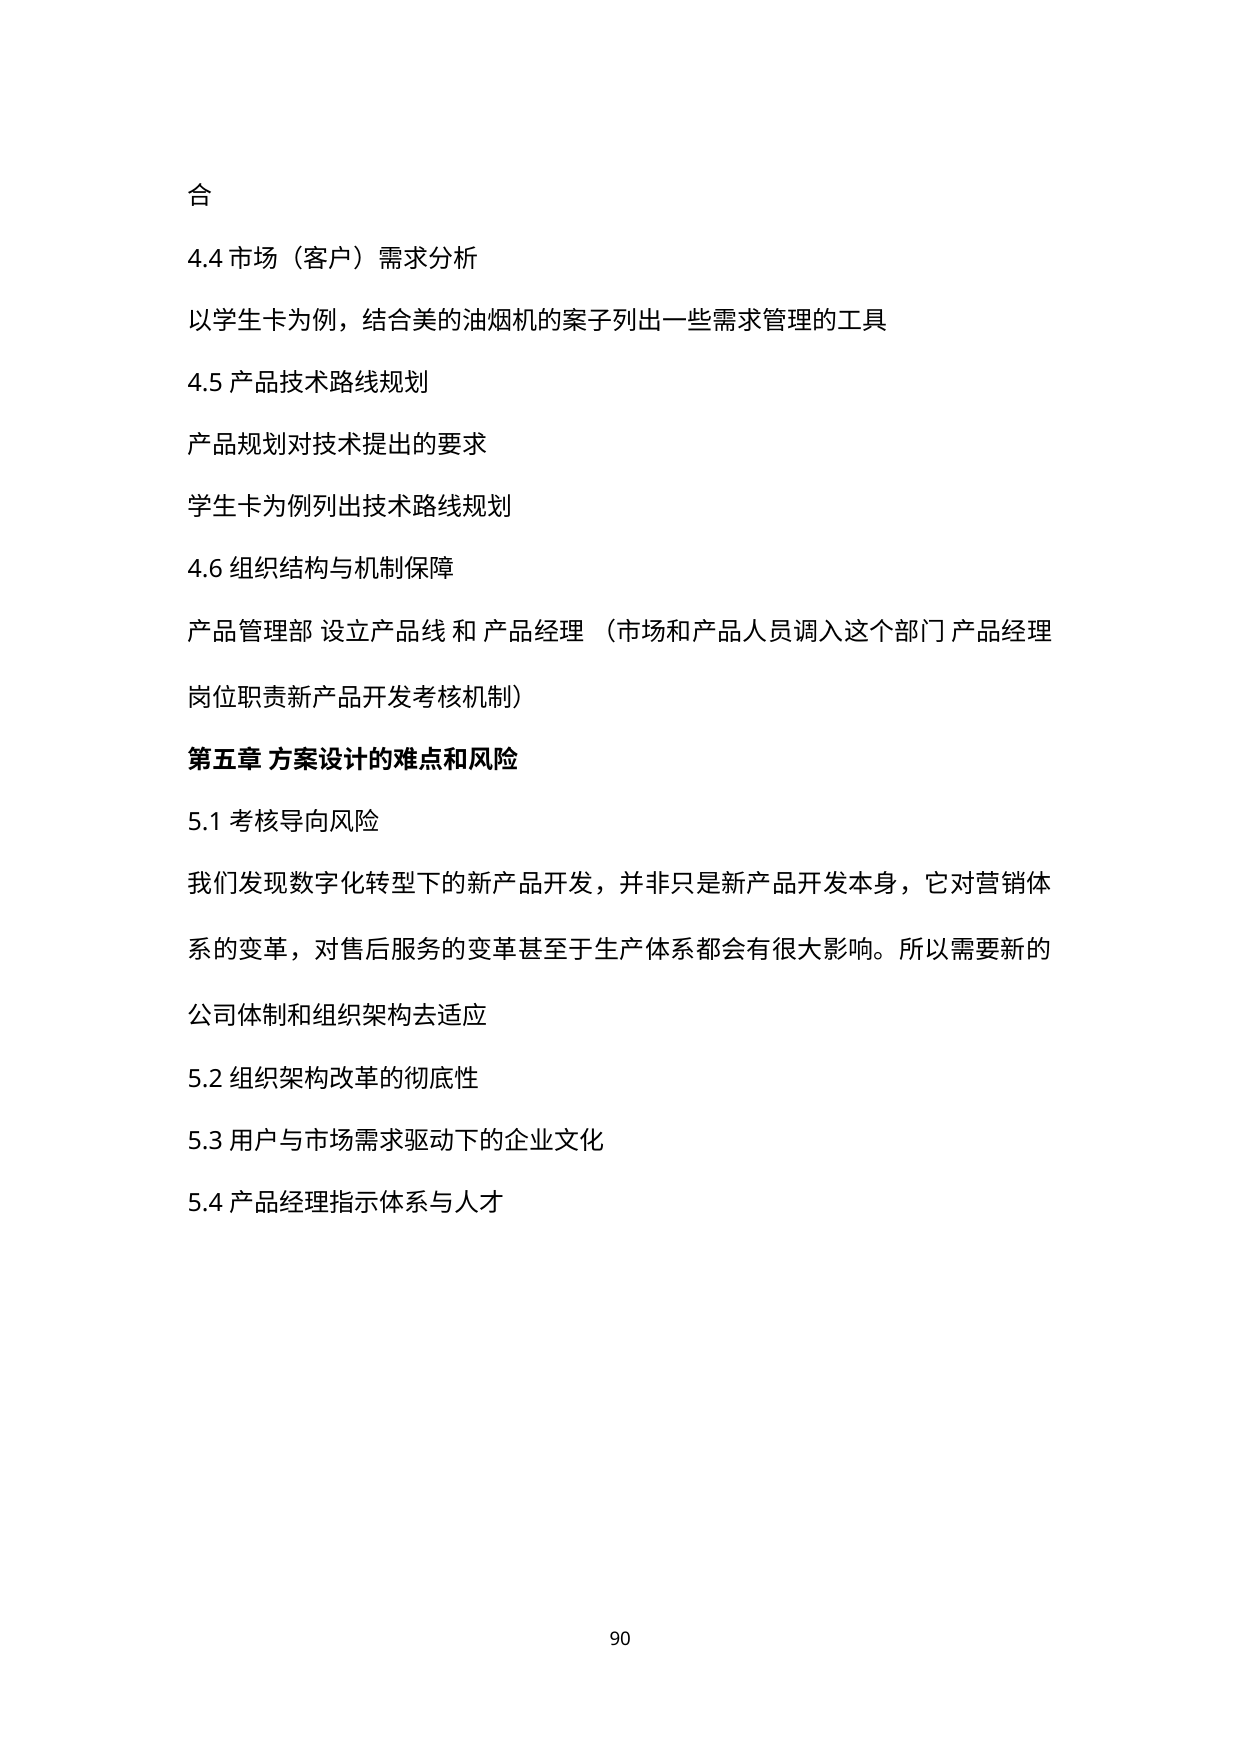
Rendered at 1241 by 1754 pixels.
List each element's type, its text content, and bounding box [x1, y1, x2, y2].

text 第五章 方案设计的难点和风险 [187, 736, 1053, 779]
text 5.2 组织架构改革的彻底性 [187, 1054, 1053, 1098]
text 4.5 产品技术路线规划 [187, 358, 1053, 403]
text 5.3 用户与市场需求驱动下的企业文化 [187, 1116, 1053, 1160]
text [187, 172, 1053, 216]
text 5.4 产品经理指示体系与人才 [187, 1178, 1053, 1223]
text 4.4市场（客户）需求分析 [187, 234, 1053, 278]
text 我们发现数字化转型下的新产品开发，并非只是新产品开发本身，它对营销体系的变革，对售后服务的变革甚至于生产体系都会有很大影响。所以需要新的公司体制和组织架构去适应 [187, 860, 1053, 1036]
text 学生卡为例列出技术路线规划 [187, 483, 1053, 527]
text 4.6 组织结构与机制保障 [187, 545, 1053, 589]
text 5.1 考核导向风险 [187, 798, 1053, 842]
text 产品规划对技术提出的要求 [187, 421, 1053, 465]
text 以学生卡为例，结合美的油烟机的案子列出一些需求管理的工具 [187, 296, 1053, 340]
text 产品管理部 设立产品线 和 产品经理 （市场和产品人员调入这个部门 产品经理岗位职责新产品开发考核机制） [187, 607, 1053, 717]
